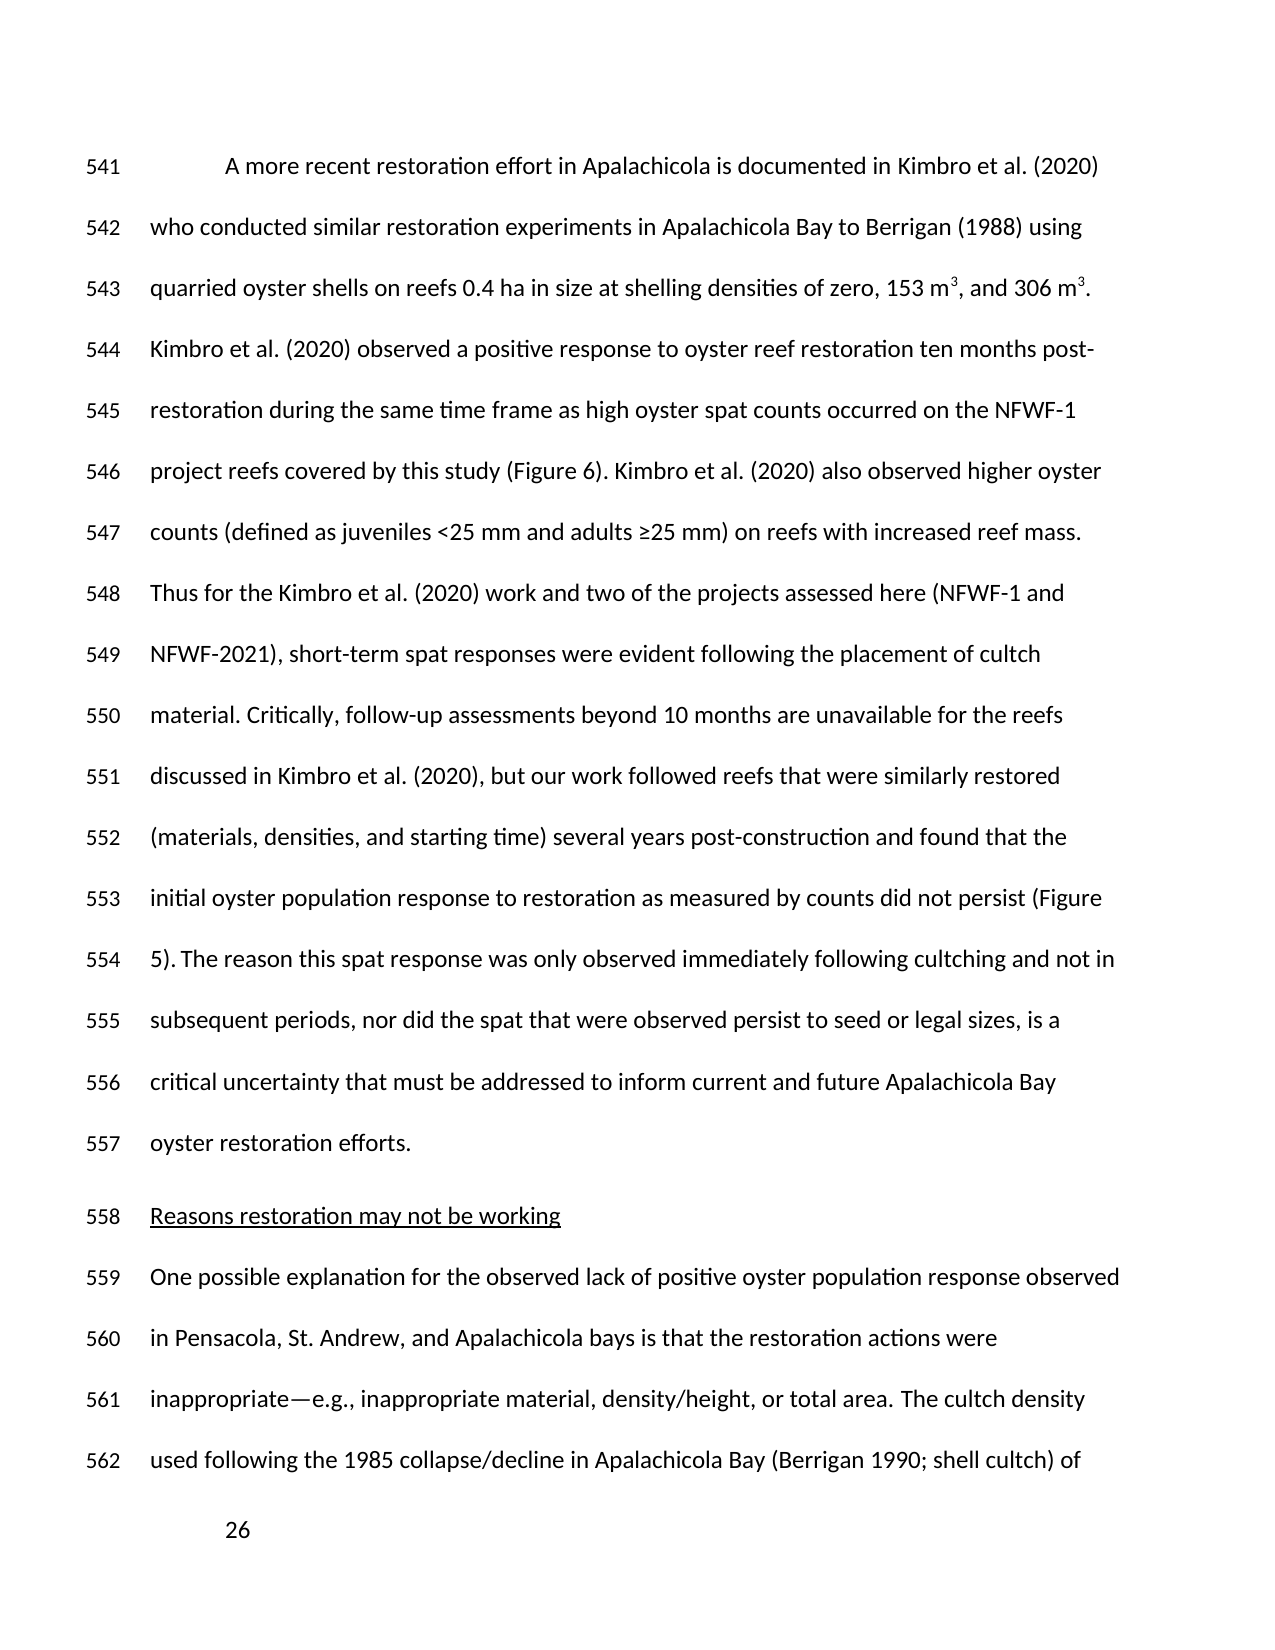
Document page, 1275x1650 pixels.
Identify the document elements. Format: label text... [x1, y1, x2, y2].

subtitle Reasons restoration may not be working [150, 1200, 1125, 1231]
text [150, 1261, 1125, 1475]
text A more recent restoration effort in Apalachicola is documented in Kimbro et al. (2020) who conducted similar restoration experiments in Apalachicola Bay to Berrigan (1988) using quarried oyster shells on reefs 0.4 ha in size at shelling densities of zero, 153 m3, and 306 m3. Kimbro et al. (2020) observed a positive response to oyster reef restoration ten months post-restoration during the same time frame as high oyster spat counts occurred on the NFWF-1 project reefs covered by this study (Figure 6). Kimbro et al. (2020) also observed higher oyster counts (defined as juveniles <25 mm and adults ≥25 mm) on reefs with increased reef mass. Thus for the Kimbro et al. (2020) work and two of the projects assessed here (NFWF-1 and NFWF-2021), short-term spat responses were evident following the placement of cultch material. Critically, follow-up assessments beyond 10 months are unavailable for the reefs discussed in Kimbro et al. (2020), but our work followed reefs that were similarly restored (materials, densities, and starting time) several years post-construction and found that the initial oyster population response to restoration as measured by counts did not persist (Figure 5). The reason this spat response was only observed immediately following cultching and not in subsequent periods, nor did the spat that were observed persist to seed or legal sizes, is a critical uncertainty that must be addressed to inform current and future Apalachicola Bay oyster restoration efforts. [150, 150, 1125, 1157]
